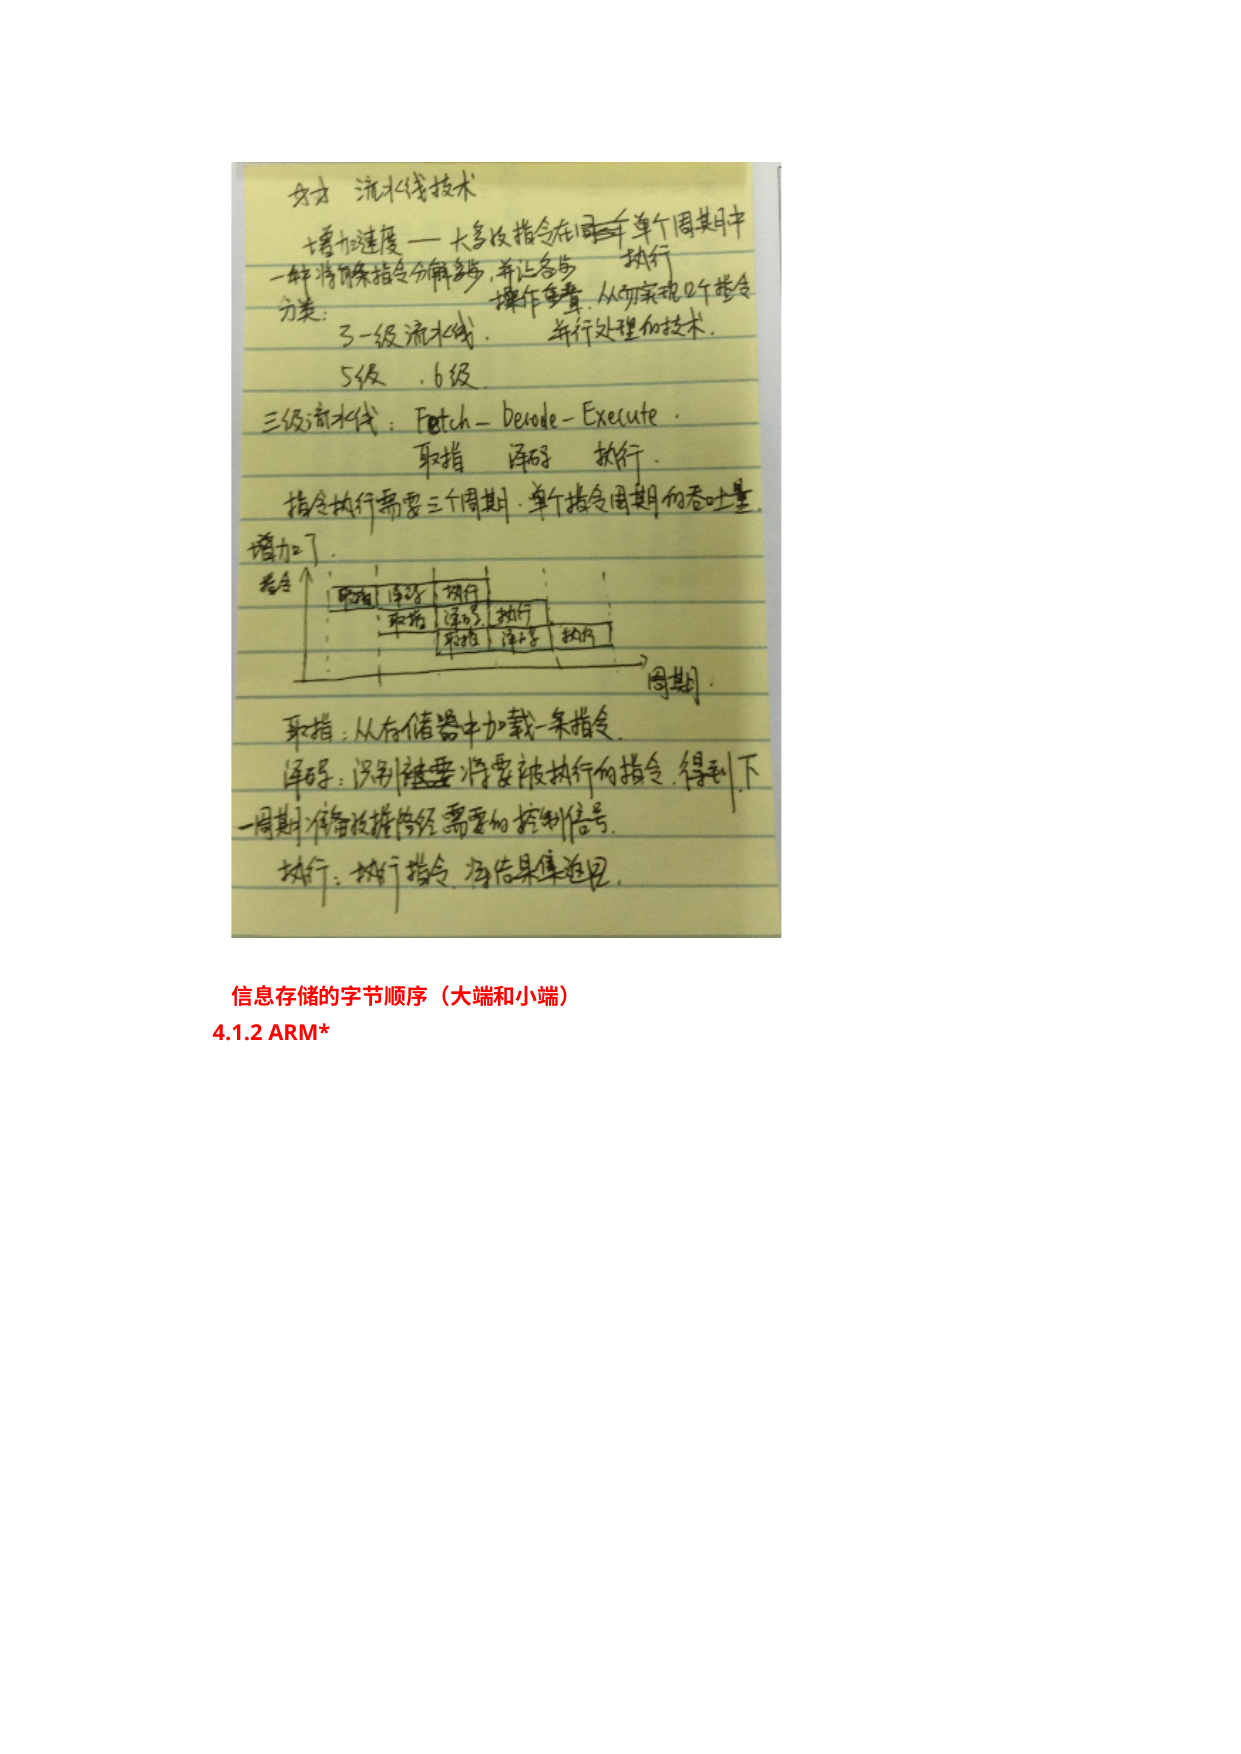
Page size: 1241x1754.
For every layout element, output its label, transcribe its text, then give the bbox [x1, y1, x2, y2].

text 4.1.2 ARM* [212, 1016, 1053, 1048]
text 信息存储的字节顺序（大端和小端） [231, 979, 1053, 1011]
picture [231, 162, 782, 938]
